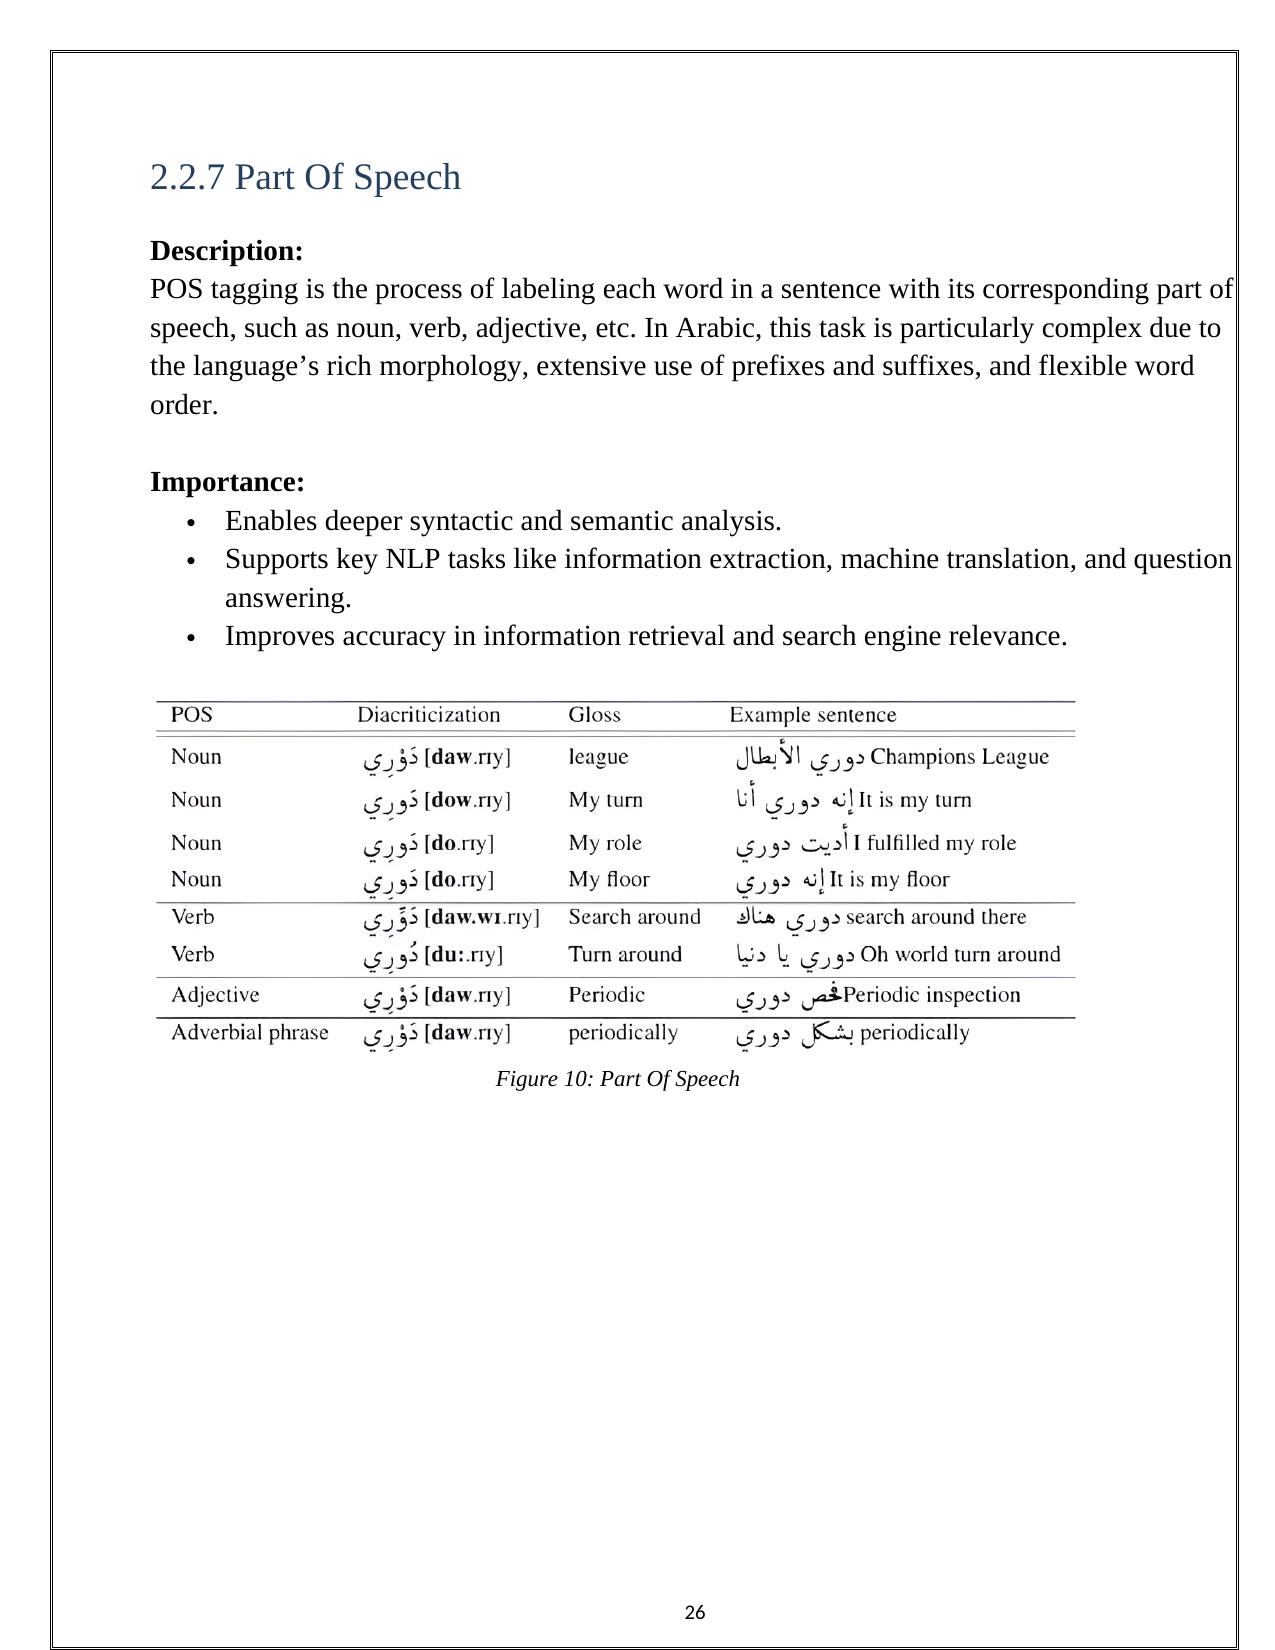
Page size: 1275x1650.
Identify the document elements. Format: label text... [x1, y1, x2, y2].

list Supports key NLP tasks like information extraction, machine translation, and question answering. [187, 541, 1236, 613]
text Importance: [150, 464, 1236, 498]
subtitle 2.2.7 Part Of Speech [150, 154, 1236, 197]
list Enables deeper syntactic and semantic analysis. [187, 503, 1236, 536]
list Improves accuracy in information retrieval and search engine relevance. [187, 618, 1236, 652]
text Description: POS tagging is the process of labeling each word in a sentence with its corresponding part of speech, such as noun, verb, adjective, etc. In Arabic, this task is particularly complex due to the language’s rich morphology, extensive use of prefixes and suffixes, and flexible word order. [150, 233, 1236, 421]
picture [150, 691, 1088, 1056]
